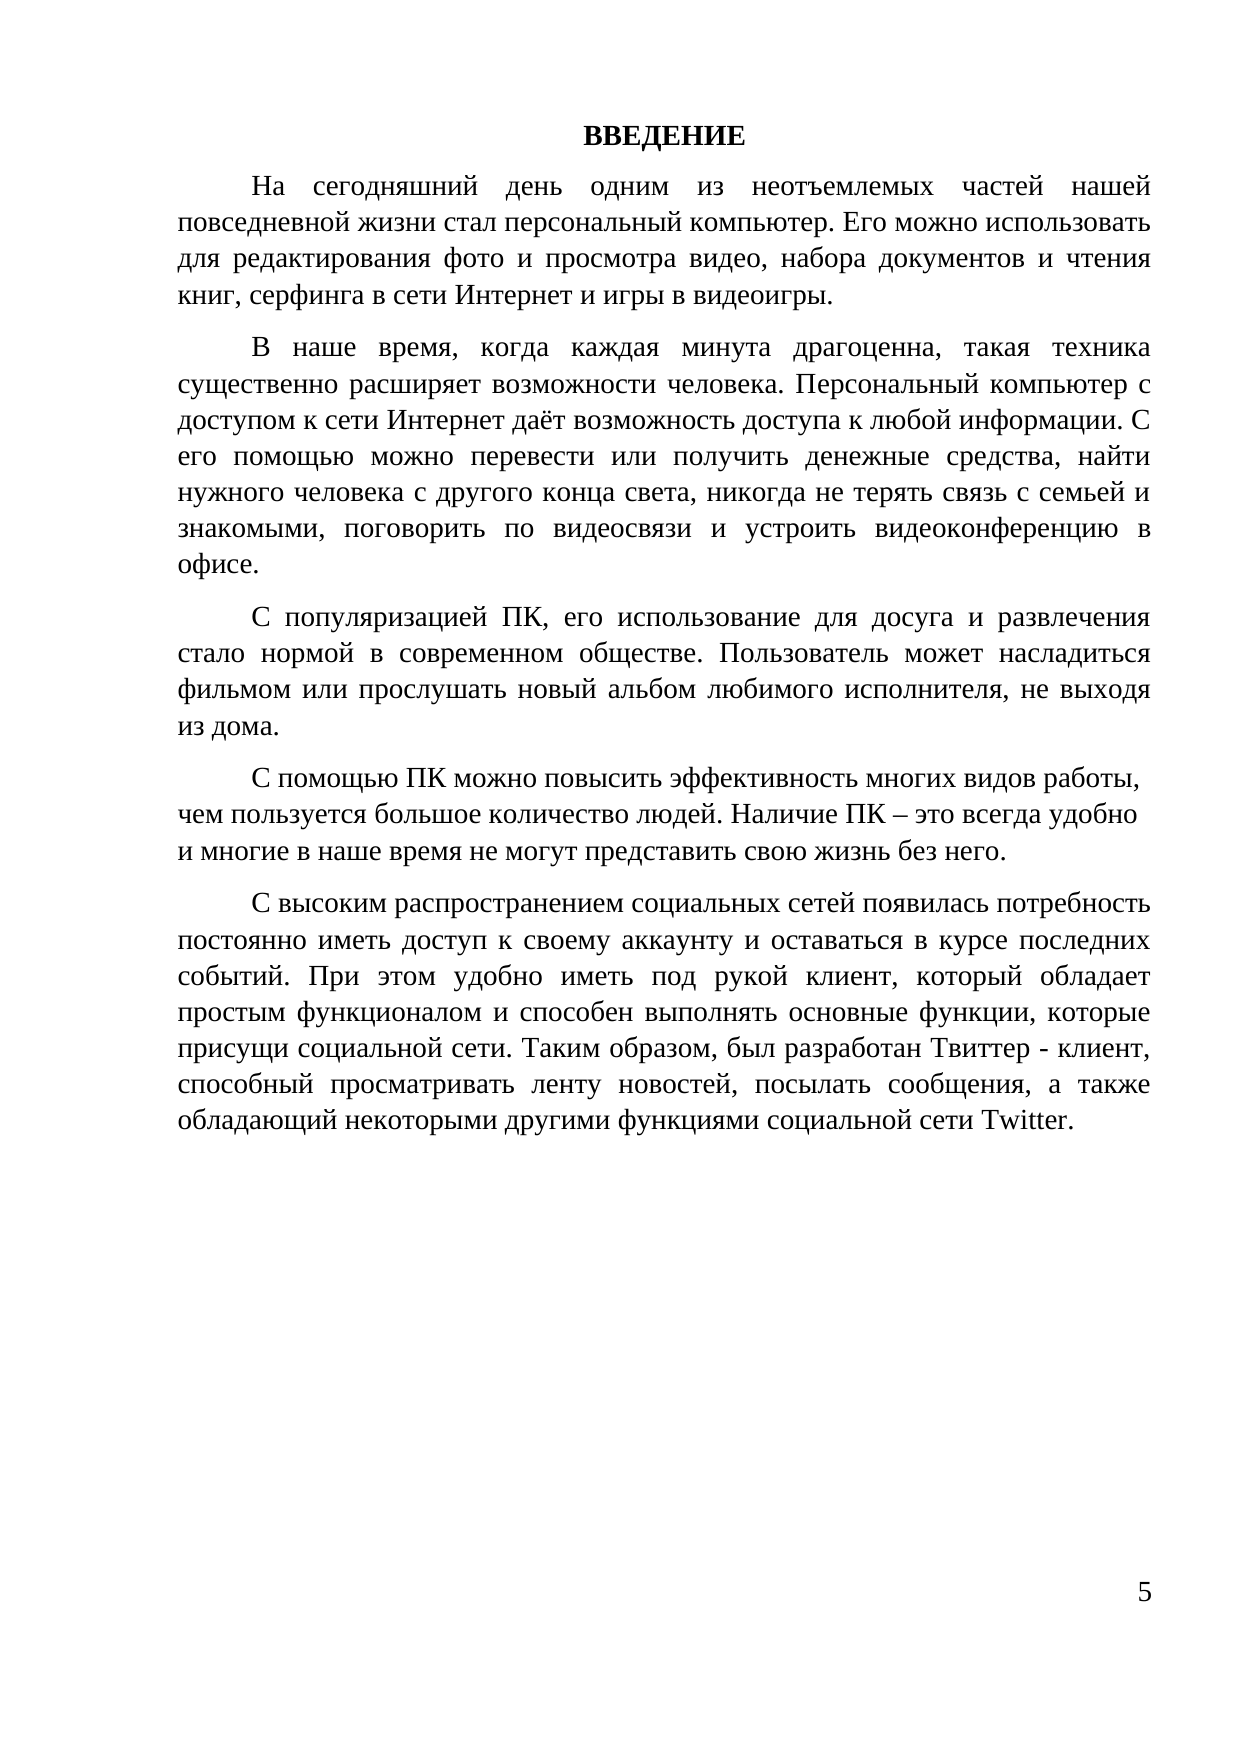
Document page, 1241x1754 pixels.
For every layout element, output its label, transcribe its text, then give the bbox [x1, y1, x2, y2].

text С высоким распространением социальных сетей появилась потребность постоянно иметь доступ к своему аккаунту и оставаться в курсе последних событий. При этом удобно иметь под рукой клиент, который обладает простым функционалом и способен выполнять основные функции, которые присущи социальной сети. Таким образом, был разработан Твиттер - клиент, способный просматривать ленту новостей, посылать сообщения, а также обладающий некоторыми другими функциями социальной сети Twitter. [177, 886, 1152, 1136]
text На сегодняшний день одним из неотъемлемых частей нашей повседневной жизни стал персональный компьютер. Его можно использовать для редактирования фото и просмотра видео, набора документов и чтения книг, серфинга в сети Интернет и игры в видеоигры. [177, 168, 1152, 310]
text ВВЕДЕНИЕ [177, 118, 1152, 152]
text С помощью ПК можно повысить эффективность многих видов работы, чем пользуется большое количество людей. Наличие ПК – это всегда удобно и многие в наше время не могут представить свою жизнь без него. [177, 761, 1152, 866]
text С популяризацией ПК, его использование для досуга и развлечения стало нормой в современном обществе. Пользователь может насладиться фильмом или прослушать новый альбом любимого исполнителя, не выходя из дома. [177, 599, 1152, 741]
text В наше время, когда каждая минута драгоценна, такая техника существенно расширяет возможности человека. Персональный компьютер с доступом к сети Интернет даёт возможность доступа к любой информации. С его помощью можно перевести или получить денежные средства, найти нужного человека с другого конца света, никогда не терять связь с семьей и знакомыми, поговорить по видеосвязи и устроить видеоконференцию в офисе. [177, 329, 1152, 580]
